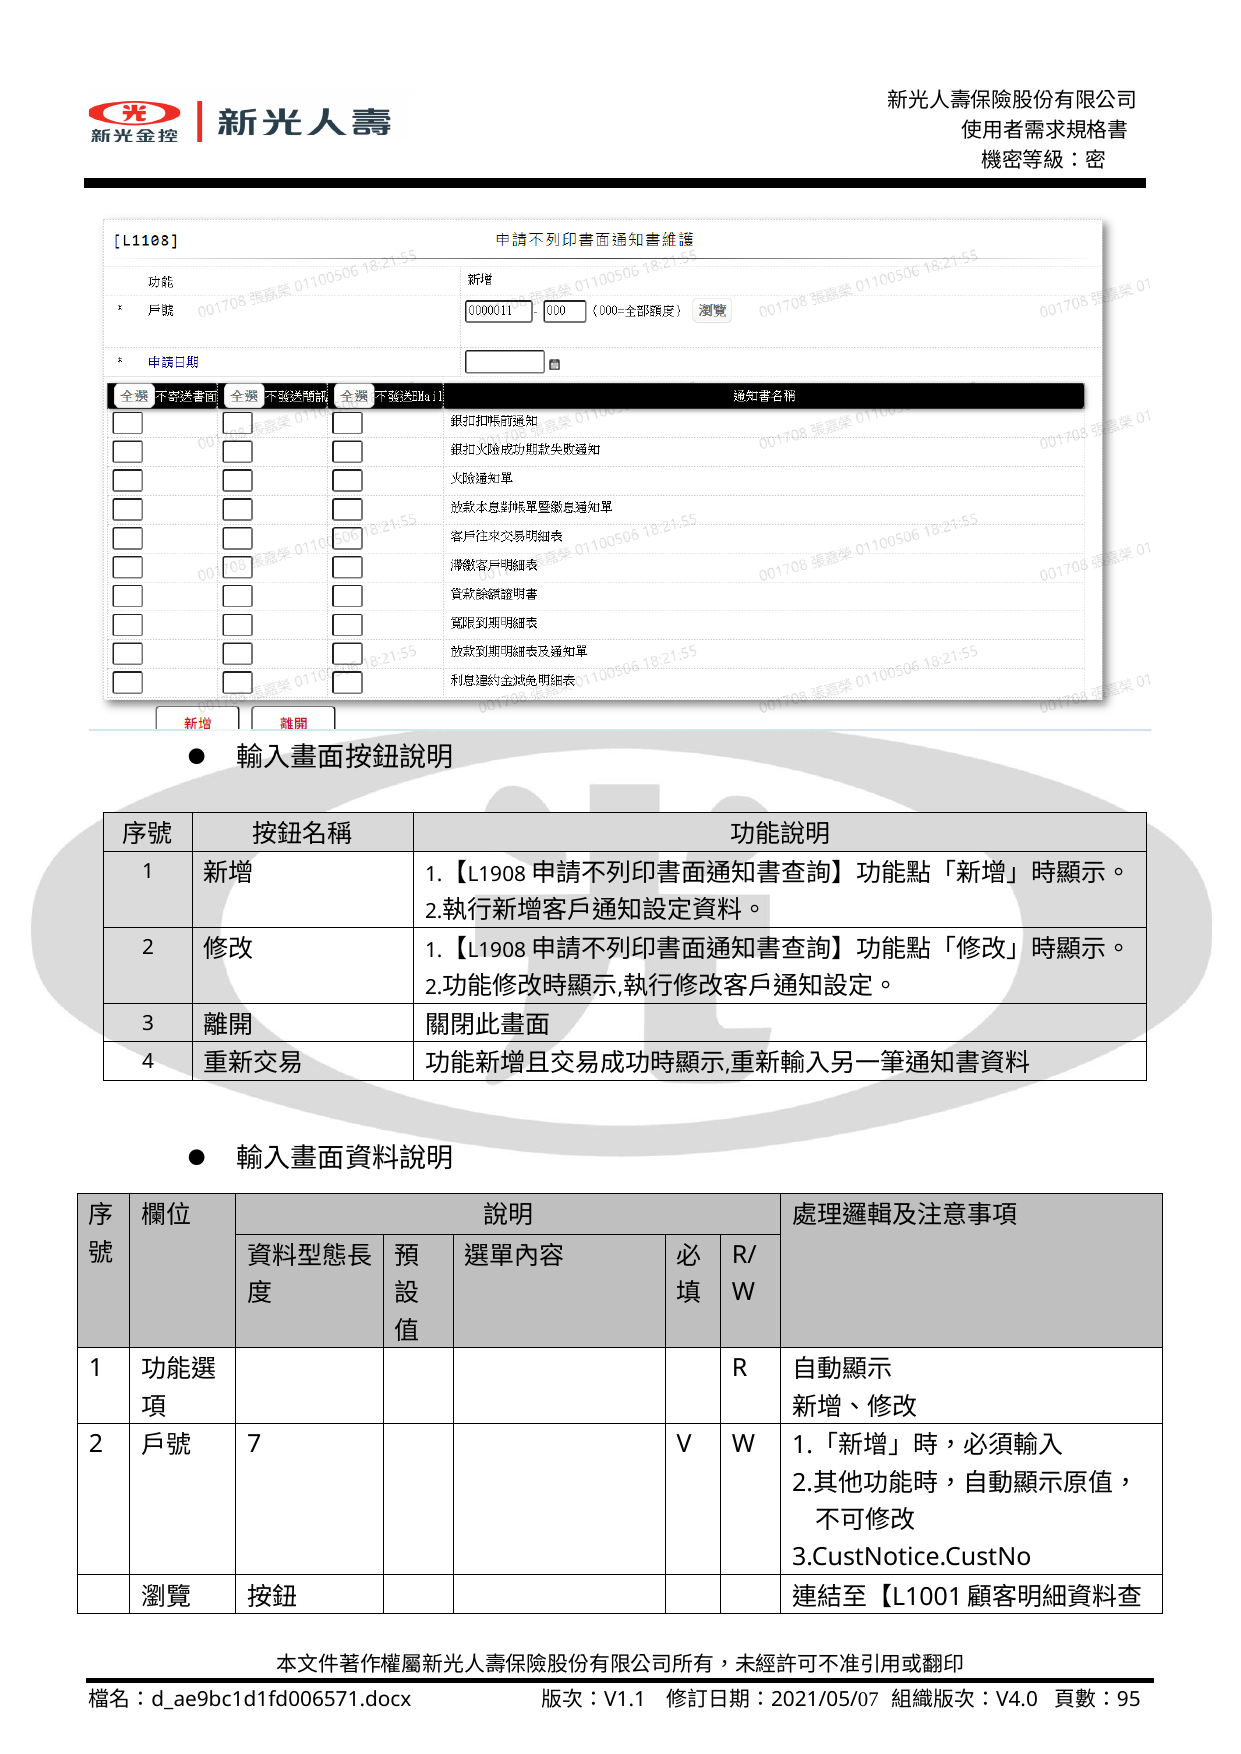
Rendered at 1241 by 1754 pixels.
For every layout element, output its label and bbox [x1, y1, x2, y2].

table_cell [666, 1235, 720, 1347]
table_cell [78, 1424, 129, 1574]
picture [441, 1154, 449, 1159]
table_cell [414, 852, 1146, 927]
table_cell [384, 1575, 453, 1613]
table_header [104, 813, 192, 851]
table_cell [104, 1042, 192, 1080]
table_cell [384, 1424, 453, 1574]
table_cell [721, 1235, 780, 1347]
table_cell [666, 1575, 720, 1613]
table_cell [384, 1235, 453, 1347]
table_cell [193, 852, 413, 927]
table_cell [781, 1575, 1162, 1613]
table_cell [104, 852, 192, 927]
picture [273, 1155, 280, 1163]
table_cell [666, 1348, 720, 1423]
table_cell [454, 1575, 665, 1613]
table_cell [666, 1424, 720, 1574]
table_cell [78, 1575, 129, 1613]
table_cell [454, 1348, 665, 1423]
picture [335, 1153, 339, 1163]
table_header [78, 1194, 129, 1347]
picture [25, 210, 1215, 1163]
picture [322, 1153, 326, 1163]
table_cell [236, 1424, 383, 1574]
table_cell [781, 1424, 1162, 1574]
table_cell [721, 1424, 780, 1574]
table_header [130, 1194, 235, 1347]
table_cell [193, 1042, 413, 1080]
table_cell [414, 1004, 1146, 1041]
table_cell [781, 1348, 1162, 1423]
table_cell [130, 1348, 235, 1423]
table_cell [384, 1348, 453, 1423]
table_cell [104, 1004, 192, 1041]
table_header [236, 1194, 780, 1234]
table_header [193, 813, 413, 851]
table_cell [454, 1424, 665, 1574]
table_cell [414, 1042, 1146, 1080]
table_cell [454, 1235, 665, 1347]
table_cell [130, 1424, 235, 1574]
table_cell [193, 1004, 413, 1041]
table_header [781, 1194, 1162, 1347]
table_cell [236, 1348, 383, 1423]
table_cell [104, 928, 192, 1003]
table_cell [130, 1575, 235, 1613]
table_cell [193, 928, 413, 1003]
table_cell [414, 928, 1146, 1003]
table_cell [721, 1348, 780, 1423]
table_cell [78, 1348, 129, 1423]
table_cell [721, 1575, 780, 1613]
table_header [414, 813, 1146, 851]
picture [88, 86, 414, 142]
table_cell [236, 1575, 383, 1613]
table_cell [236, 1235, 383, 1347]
